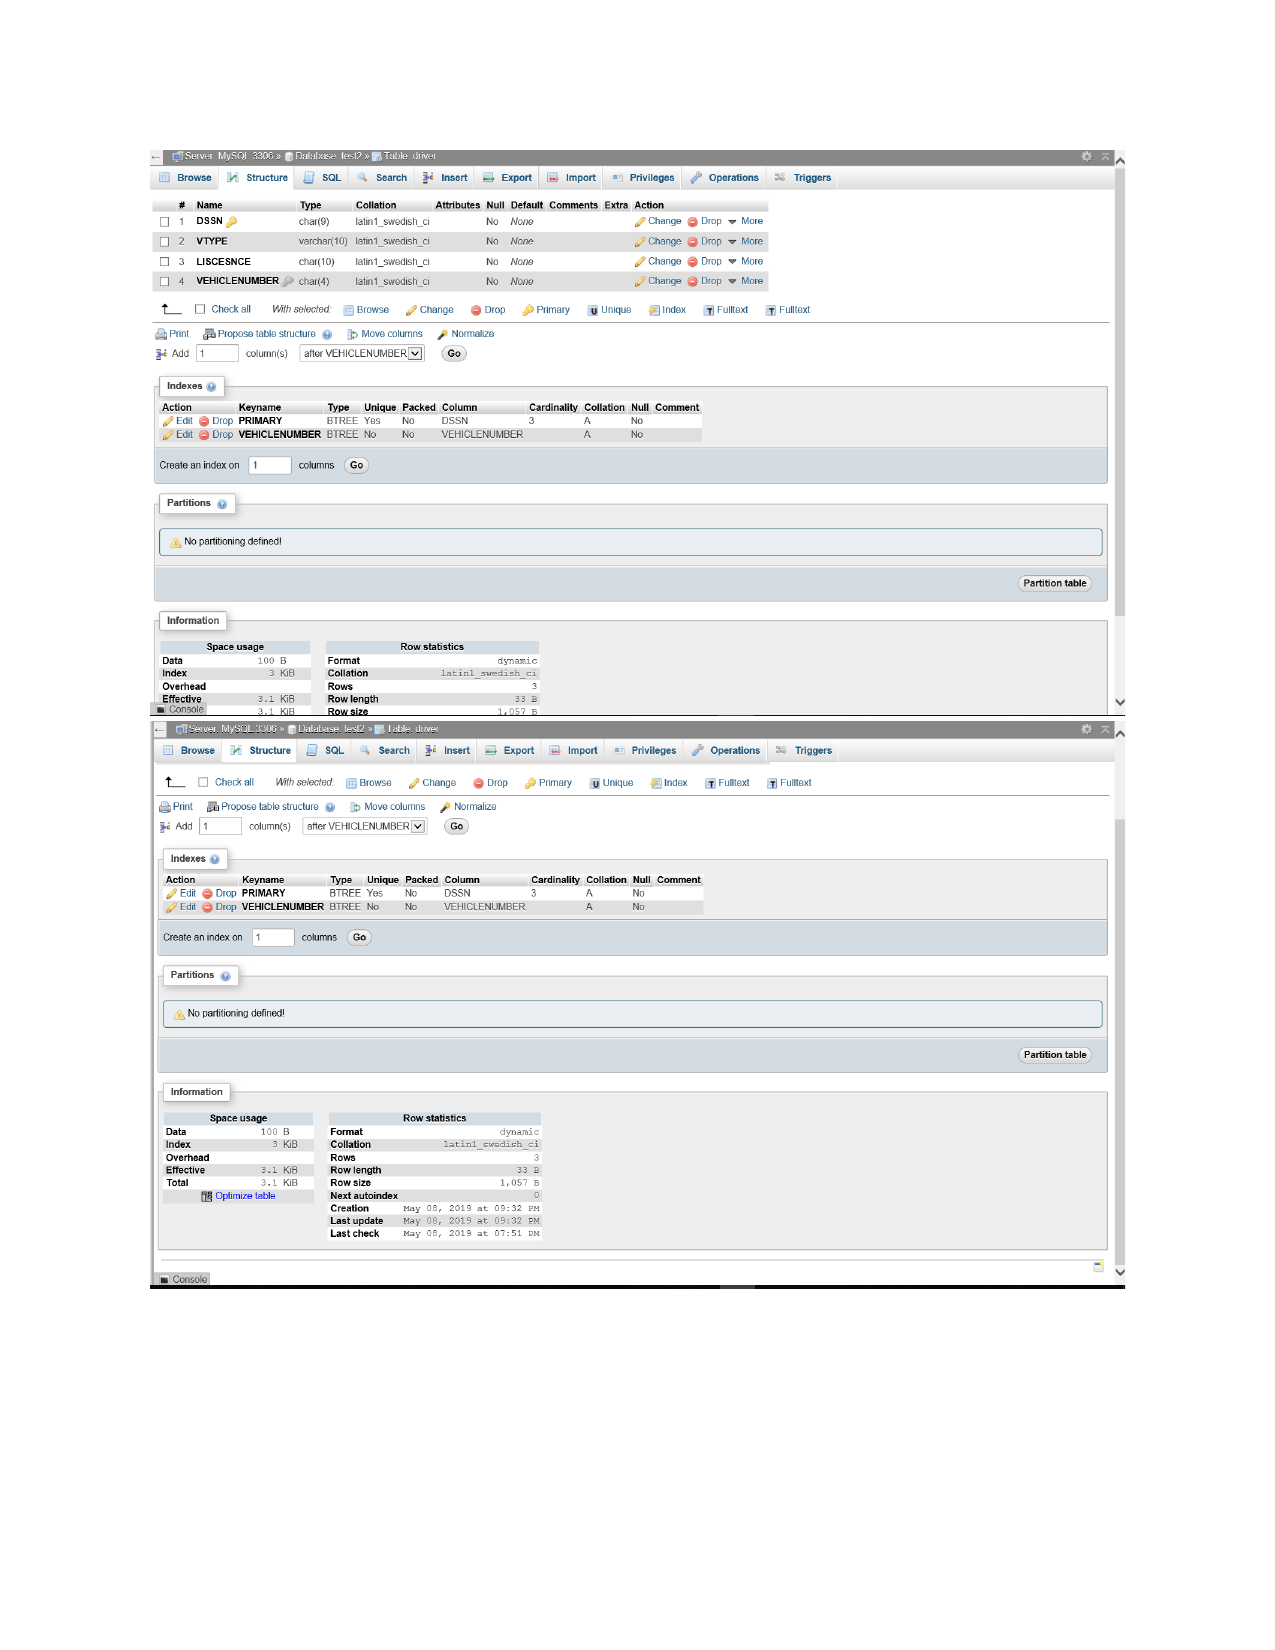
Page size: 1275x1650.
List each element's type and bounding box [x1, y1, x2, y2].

picture [150, 150, 1125, 716]
picture [150, 720, 1125, 1289]
